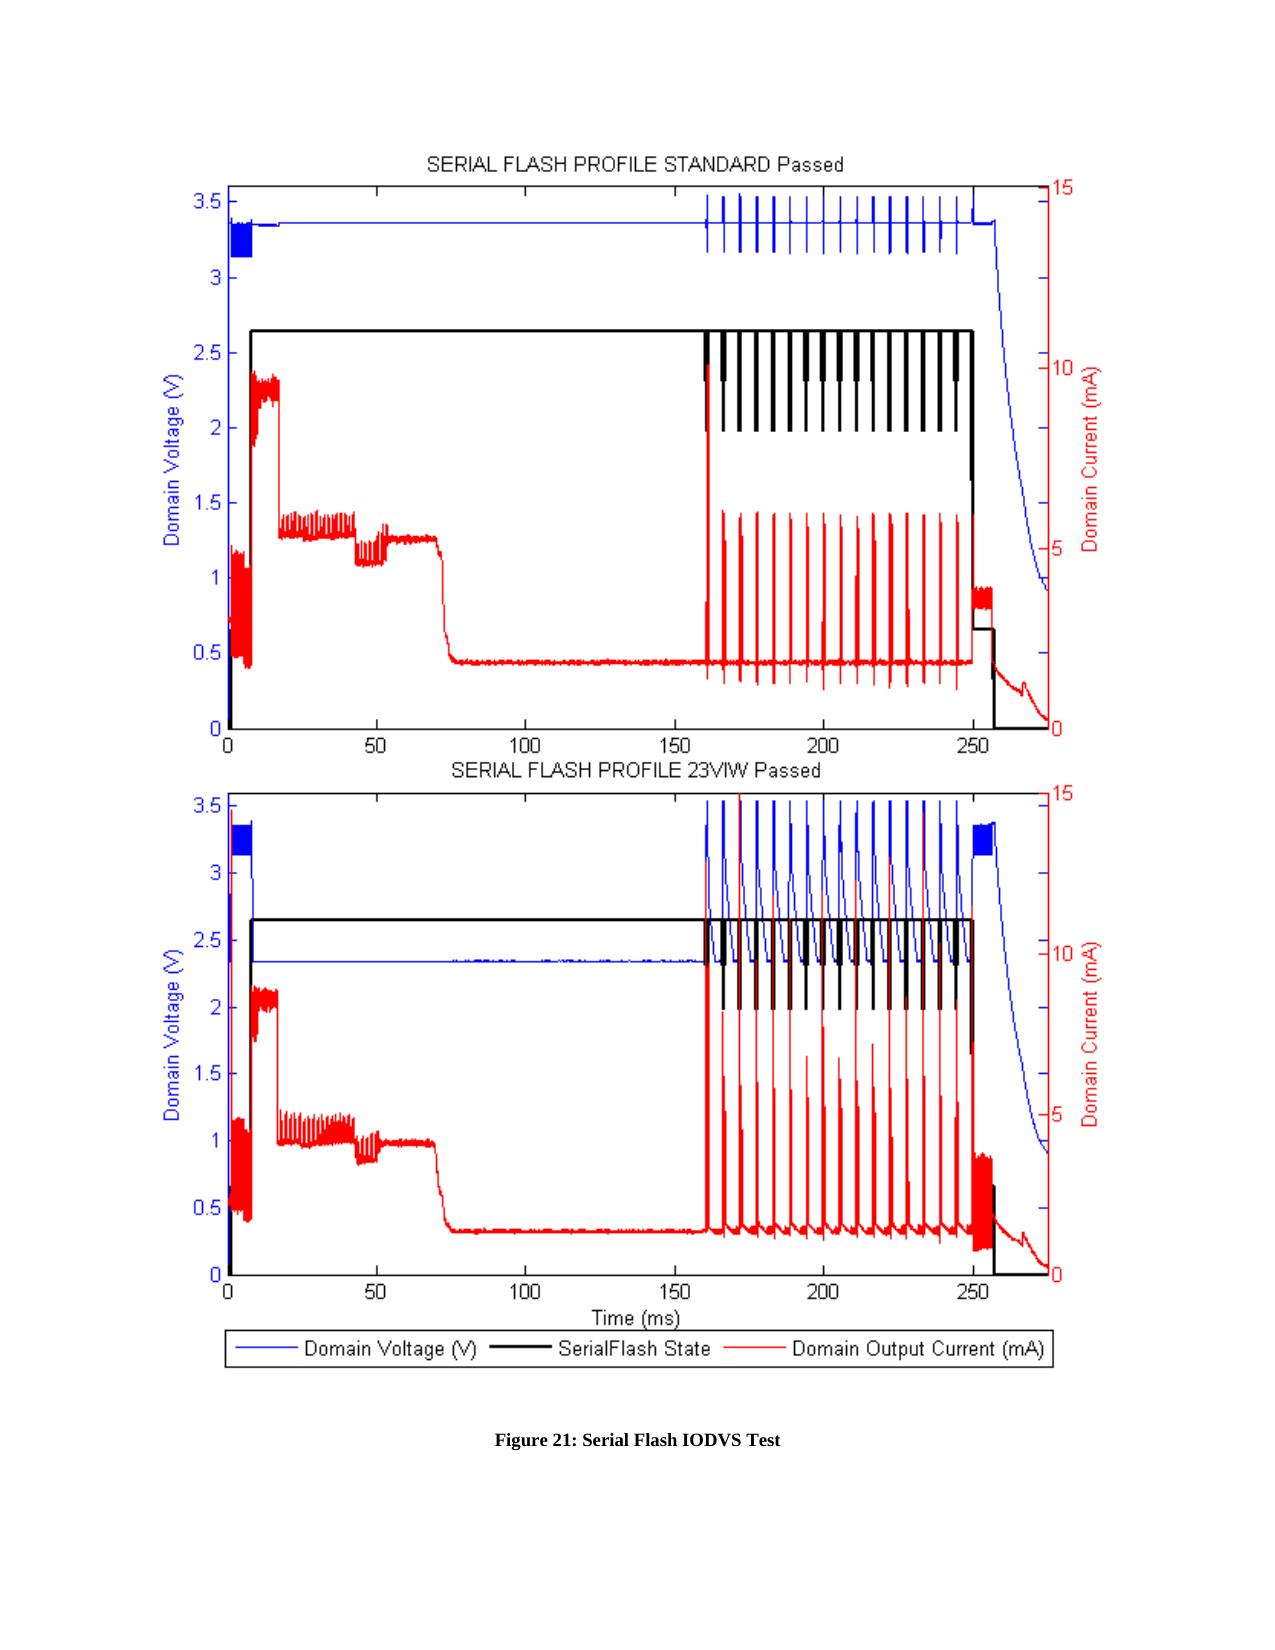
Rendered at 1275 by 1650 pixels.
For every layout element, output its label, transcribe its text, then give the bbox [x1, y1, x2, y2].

picture [150, 150, 1125, 1411]
